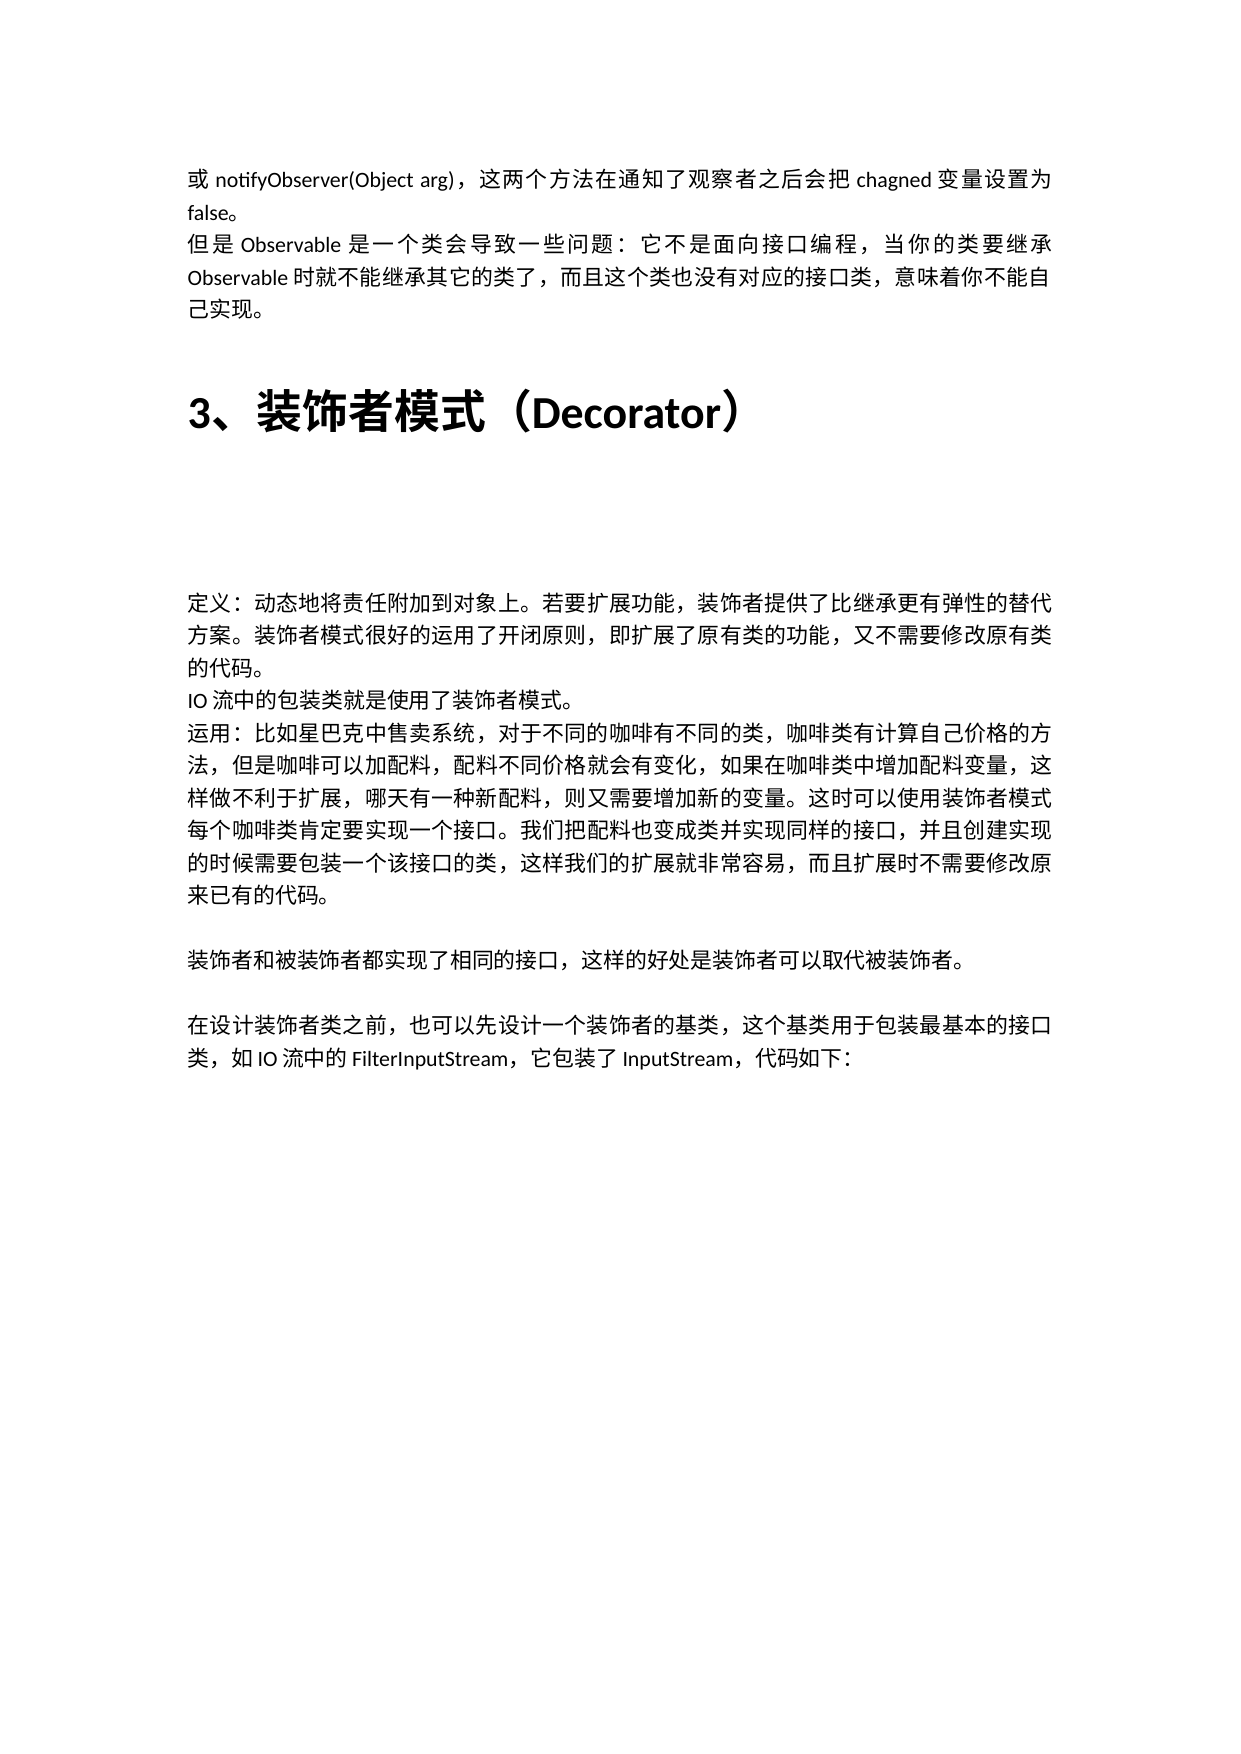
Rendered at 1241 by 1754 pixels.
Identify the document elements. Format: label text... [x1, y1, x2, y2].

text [187, 162, 1053, 227]
text 但是Observable是一个类会导致一些问题：它不是面向接口编程，当你的类要继承Observable时就不能继承其它的类了，而且这个类也没有对应的接口类，意味着你不能自己实现。 [187, 227, 1053, 324]
text 定义：动态地将责任附加到对象上。若要扩展功能，装饰者提供了比继承更有弹性的替代方案。装饰者模式很好的运用了开闭原则，即扩展了原有类的功能，又不需要修改原有类的代码。 [187, 585, 1053, 683]
text 装饰者和被装饰者都实现了相同的接口，这样的好处是装饰者可以取代被装饰者。 [187, 943, 1053, 975]
subtitle 3、装饰者模式（Decorator） [187, 360, 1053, 457]
text IO流中的包装类就是使用了装饰者模式。 [187, 683, 1053, 715]
text 运用：比如星巴克中售卖系统，对于不同的咖啡有不同的类，咖啡类有计算自己价格的方法，但是咖啡可以加配料，配料不同价格就会有变化，如果在咖啡类中增加配料变量，这样做不利于扩展，哪天有一种新配料，则又需要增加新的变量。这时可以使用装饰者模式。每个咖啡类肯定要实现一个接口。我们把配料也变成类并实现同样的接口，并且创建实现的时候需要包装一个该接口的类，这样我们的扩展就非常容易，而且扩展时不需要修改原来已有的代码。 [187, 715, 1053, 910]
text 在设计装饰者类之前，也可以先设计一个装饰者的基类，这个基类用于包装最基本的接口类，如IO流中的FilterInputStream，它包装了InputStream，代码如下： [187, 1008, 1053, 1073]
